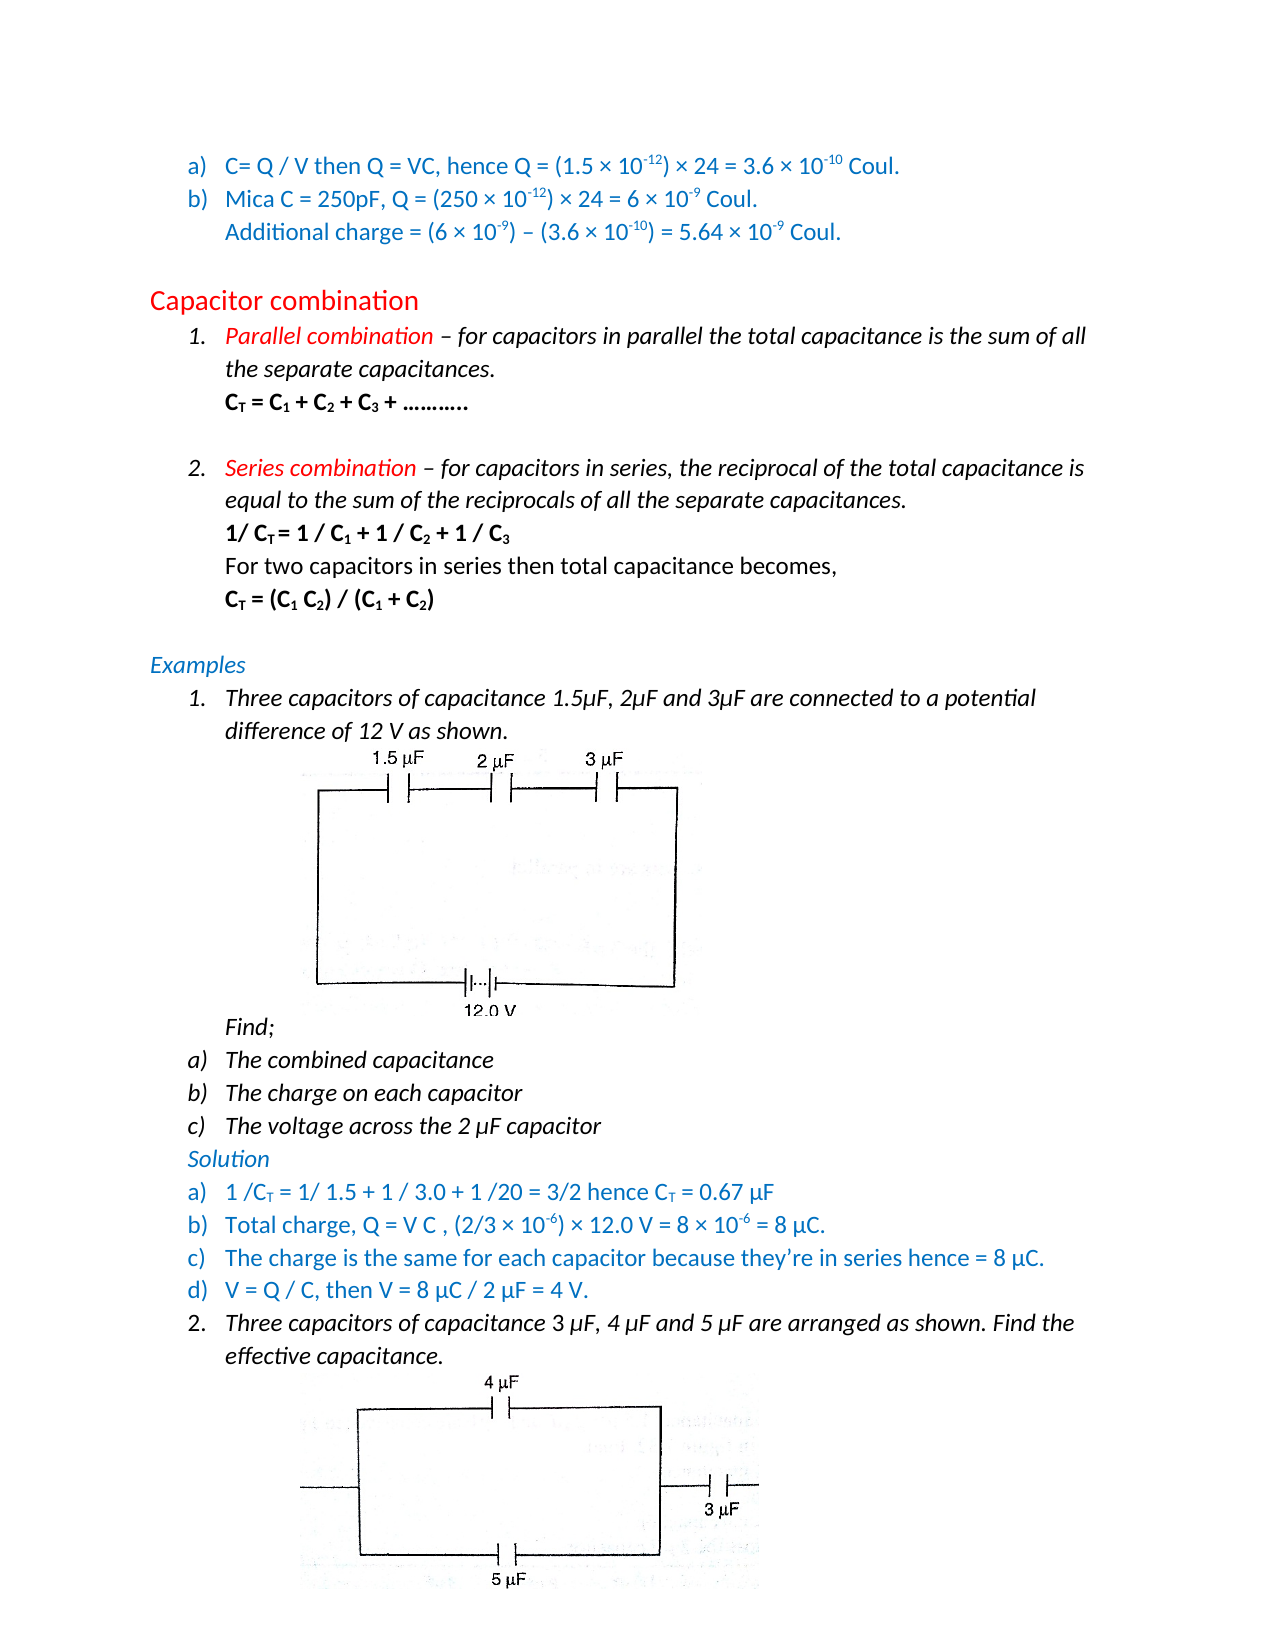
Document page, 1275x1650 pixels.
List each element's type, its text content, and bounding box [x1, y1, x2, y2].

picture [300, 748, 702, 1016]
list The voltage across the 2 µF capacitor [187, 1110, 1125, 1141]
picture [300, 1373, 759, 1589]
list The charge is the same for each capacitor because they’re in series hence = 8 µC. [187, 1242, 1125, 1272]
list Three capacitors of capacitance 1.5µF, 2µF and 3µF are connected to a potential difference of 12 V as shown. [187, 682, 1125, 746]
text Capacitor combination [150, 282, 1125, 317]
list C= Q / V then Q = VC, hence Q = (1.5 × 10-12) × 24 = 3.6 × 10-10 Coul. [187, 150, 1125, 181]
text CT = C1 + C2 + C3 + ……….. [225, 386, 1125, 416]
text Examples [150, 649, 1125, 680]
text CT = (C1 C2) / (C1 + C2) [225, 583, 1125, 614]
text Solution [187, 1143, 1125, 1173]
list Parallel combination – for capacitors in parallel the total capacitance is the sum of all the separate capacitances. [187, 320, 1125, 383]
list Total charge, Q = V C , (2/3 × 10-6) × 12.0 V = 8 × 10-6 = 8 µC. [187, 1209, 1125, 1239]
list The combined capacitance [187, 1044, 1125, 1075]
list The charge on each capacitor [187, 1077, 1125, 1108]
list Three capacitors of capacitance 3 µF, 4 µF and 5 µF are arranged as shown. Find the effective capacitance. [187, 1308, 1125, 1371]
text Additional charge = (6 × 10-9) – (3.6 × 10-10) = 5.64 × 10-9 Coul. [225, 216, 1125, 246]
list 1 /CT = 1/ 1.5 + 1 / 3.0 + 1 /20 = 3/2 hence CT = 0.67 µF [187, 1176, 1125, 1206]
list Mica C = 250pF, Q = (250 × 10-12) × 24 = 6 × 10-9 Coul. [187, 183, 1125, 213]
text 1/ CT = 1 / C1 + 1 / C2 + 1 / C3 [225, 518, 1125, 548]
list V = Q / C, then V = 8 µC / 2 µF = 4 V. [187, 1275, 1125, 1305]
list Series combination – for capacitors in series, the reciprocal of the total capacitance is equal to the sum of the reciprocals of all the separate capacitances. [187, 452, 1125, 515]
text For two capacitors in series then total capacitance becomes, [225, 551, 1125, 581]
text Find; [150, 1011, 1125, 1042]
